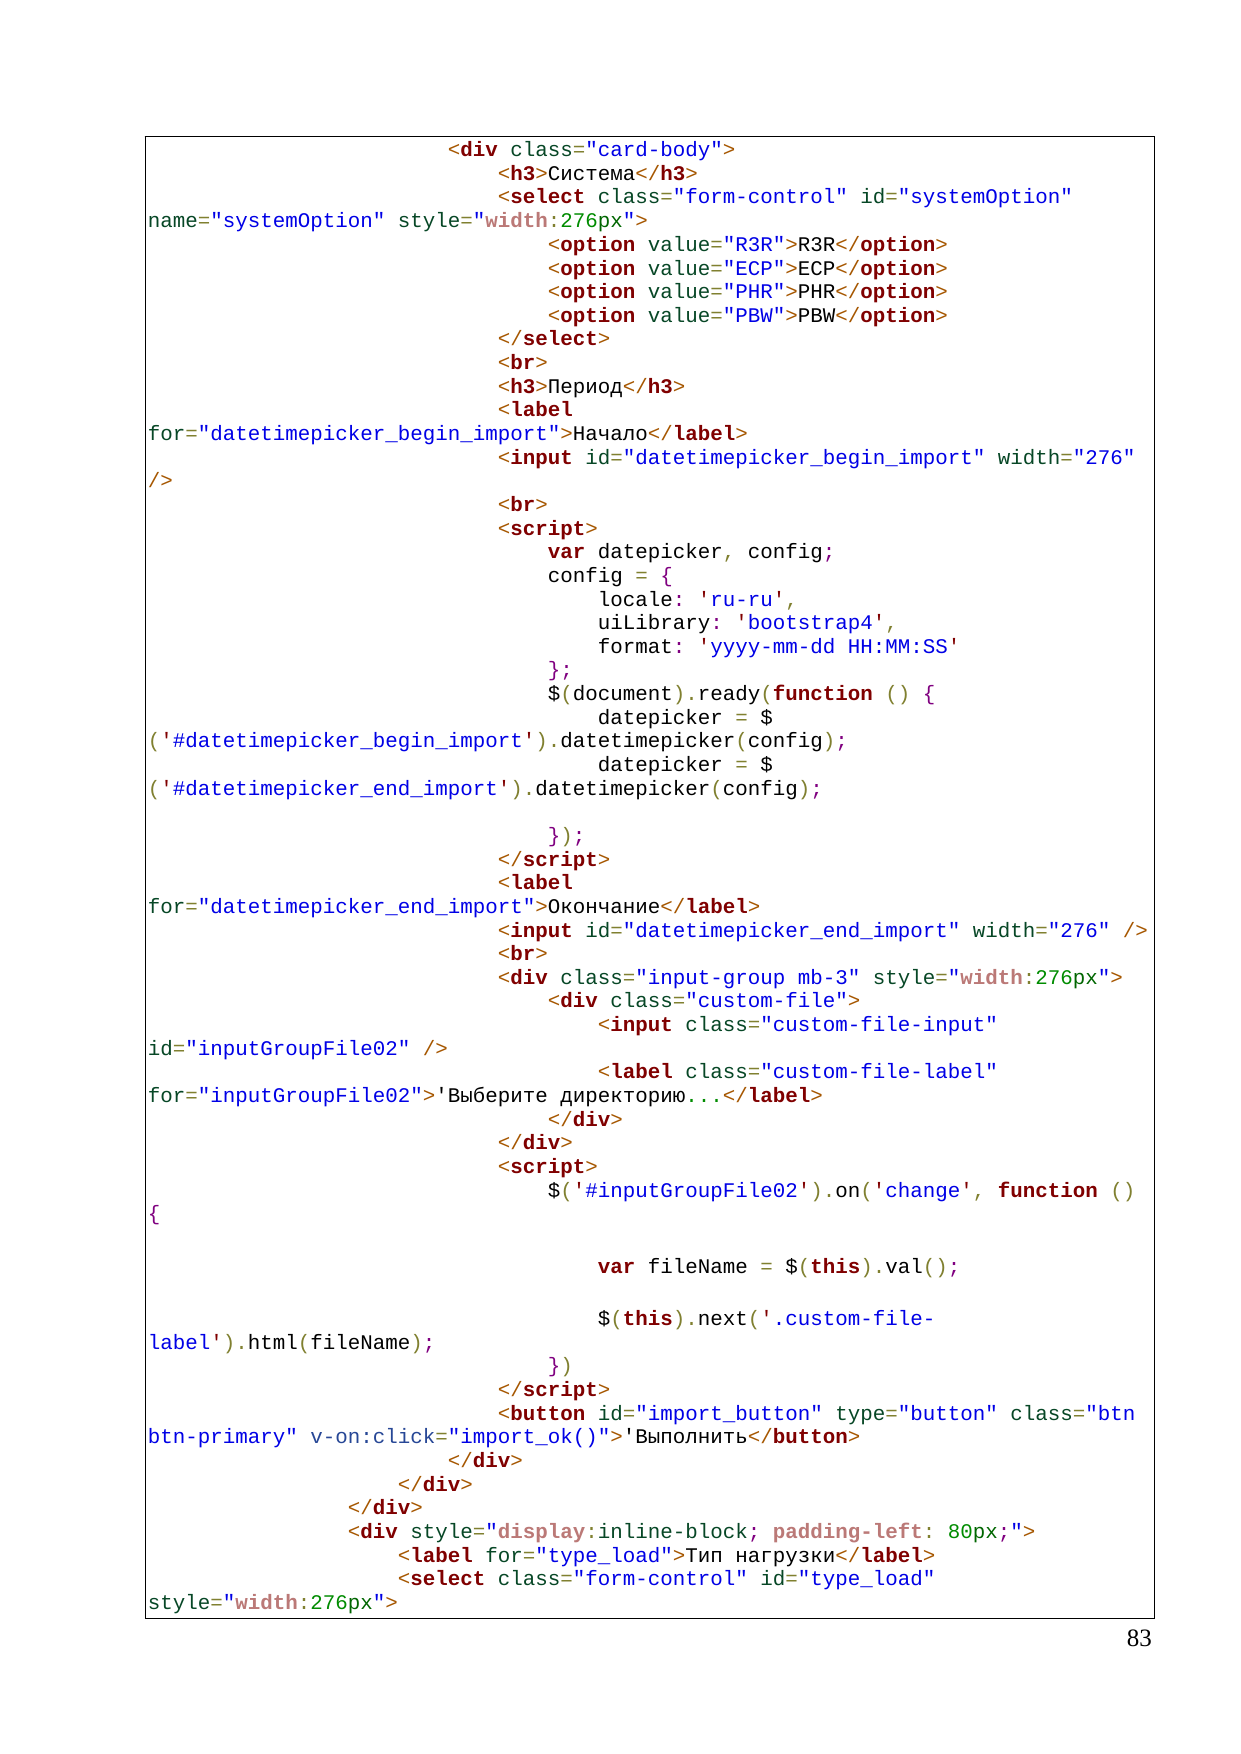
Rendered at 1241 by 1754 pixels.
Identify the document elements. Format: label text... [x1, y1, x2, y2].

text <input id="datetimepicker_end_import" width="276" /> [148, 919, 1152, 943]
text $('#inputGroupFile02').on('change', function () { [148, 1180, 1152, 1227]
text <option value="PBW">PBW</option> [148, 305, 1152, 328]
text }); [148, 825, 1152, 849]
text var fileName = $(this).val(); [148, 1256, 1152, 1279]
text <label class="custom-file-label" for="inputGroupFile02">'Выберите директорию...</label> [148, 1061, 1152, 1109]
text <select class="form-control" id="type_load" style="width:276px"> [146, 1565, 1154, 1618]
text <div class="input-group mb-3" style="width:276px"> [148, 967, 1152, 991]
text <option value="R3R">R3R</option> [148, 234, 1152, 257]
text </div> [148, 1109, 1152, 1132]
text </select> [148, 328, 1152, 352]
text }; [148, 659, 1152, 683]
text <option value="ECP">ECP</option> [148, 257, 1152, 281]
text <option value="PHR">PHR</option> [148, 281, 1152, 305]
text <h3>Система</h3> [148, 163, 1152, 187]
text <label for="datetimepicker_begin_import">Начало</label> [148, 399, 1152, 447]
text }) [148, 1355, 1152, 1379]
text </div> [148, 1497, 1152, 1521]
text <div class="card-body"> [146, 137, 1154, 163]
text </script> [148, 1379, 1152, 1403]
text <br> [148, 352, 1152, 376]
text <h3>Период</h3> [148, 376, 1152, 399]
text <div class="custom-file"> [148, 991, 1152, 1014]
text <br> [148, 943, 1152, 967]
text </div> [148, 1450, 1152, 1474]
text <label for="type_load">Тип нагрузки</label> [148, 1544, 1152, 1565]
text <script> [148, 1156, 1152, 1180]
text <button id="import_button" type="button" class="btn btn-primary" v-on:click="import_ok()">'Выполнить</button> [148, 1403, 1152, 1450]
text <script> [148, 518, 1152, 541]
text $(this).next('.custom-file-label').html(fileName); [148, 1308, 1152, 1355]
text config = { [148, 565, 1152, 588]
text var datepicker, config; [148, 541, 1152, 565]
text locale: 'ru-ru', [148, 588, 1152, 612]
text <div style="display:inline-block; padding-left: 80px;"> [148, 1521, 1152, 1544]
text uiLibrary: 'bootstrap4', [148, 612, 1152, 636]
text </div> [148, 1474, 1152, 1497]
text <input class="custom-file-input" id="inputGroupFile02" /> [148, 1014, 1152, 1061]
text <select class="form-control" id="systemOption" name="systemOption" style="width:276px"> [148, 187, 1152, 234]
text datepicker = $('#datetimepicker_begin_import').datetimepicker(config); [148, 707, 1152, 754]
text datepicker = $('#datetimepicker_end_import').datetimepicker(config); [148, 754, 1152, 801]
text <label for="datetimepicker_end_import">Окончание</label> [148, 872, 1152, 919]
text $(document).ready(function () { [148, 683, 1152, 707]
text </div> [148, 1132, 1152, 1156]
text <br> [148, 494, 1152, 518]
text <input id="datetimepicker_begin_import" width="276" /> [148, 447, 1152, 494]
text format: 'yyyy-mm-dd HH:MM:SS' [148, 636, 1152, 659]
text </script> [148, 849, 1152, 872]
